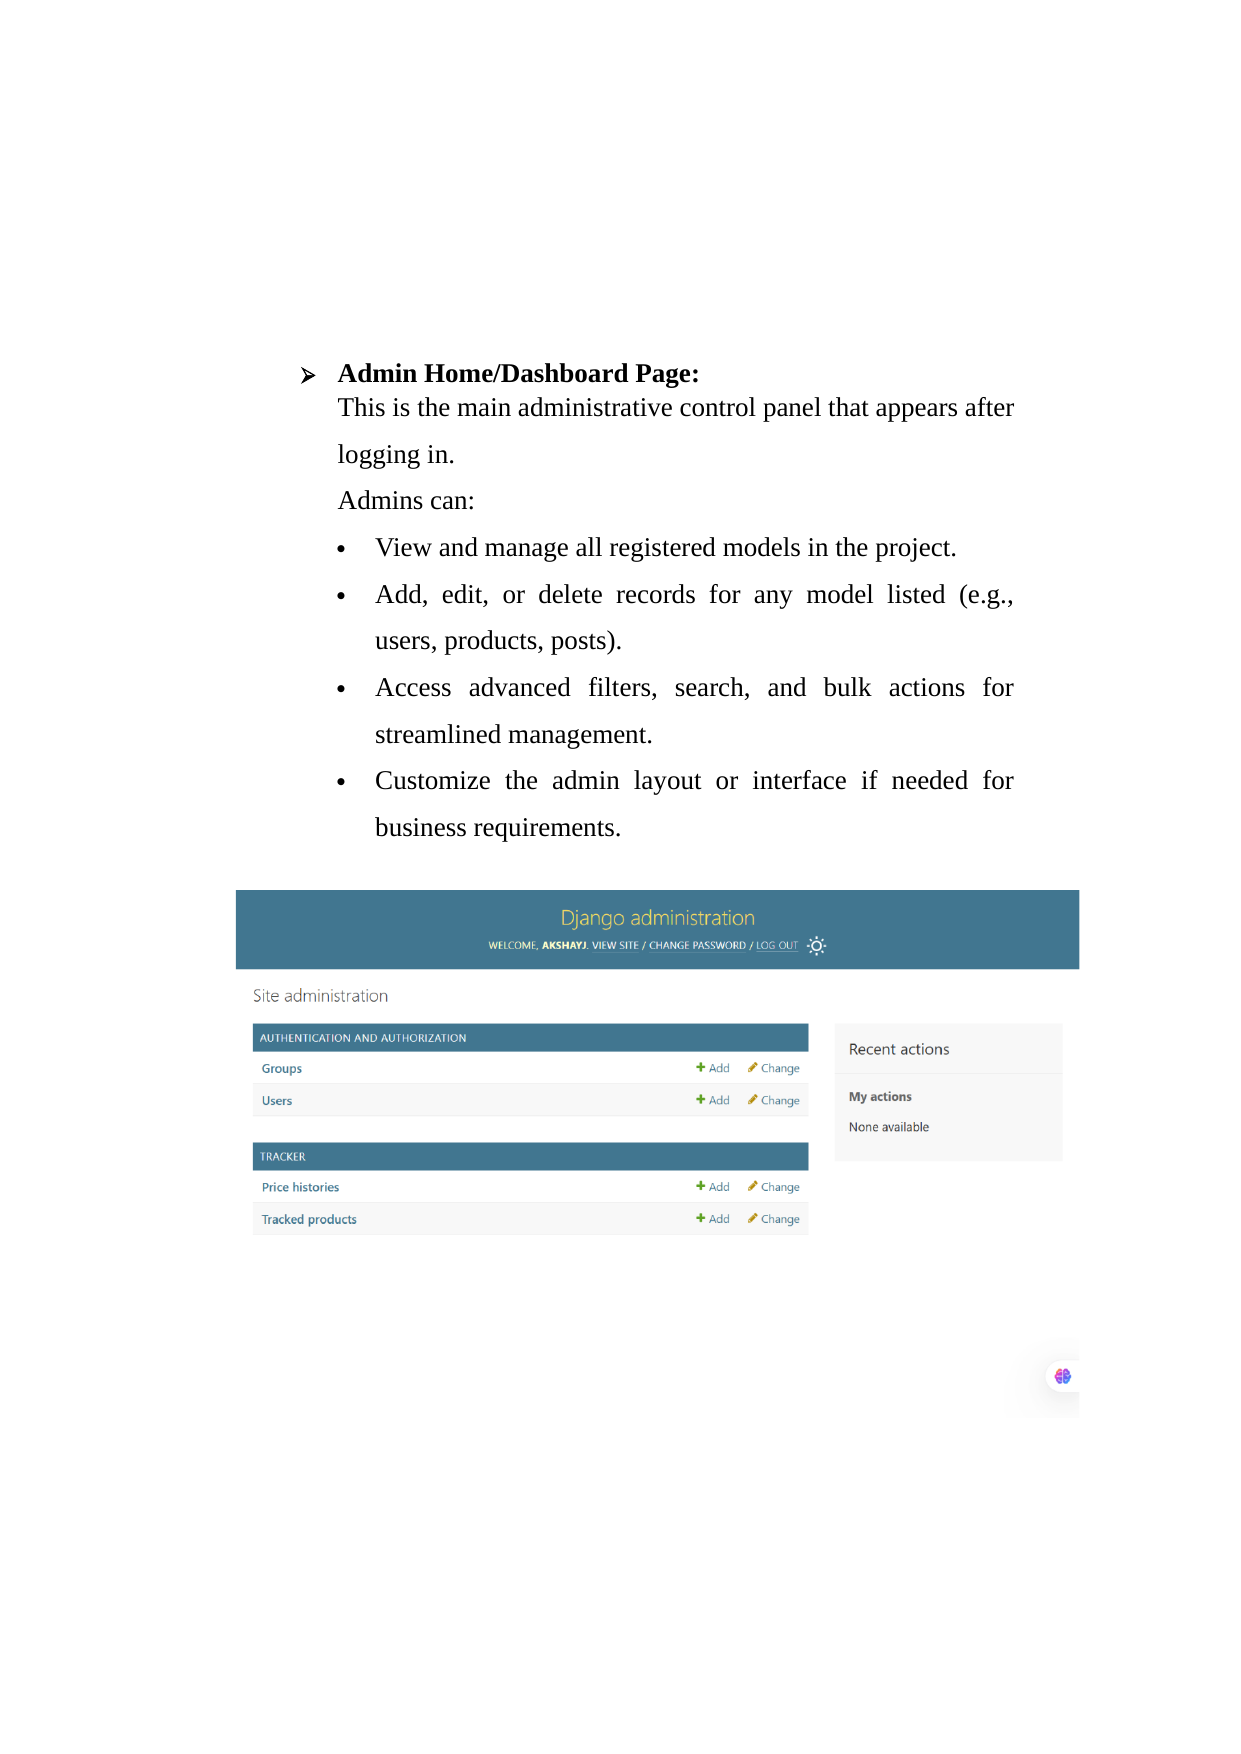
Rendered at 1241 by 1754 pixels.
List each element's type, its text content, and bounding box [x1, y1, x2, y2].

list Access advanced filters, search, and bulk actions for streamlined management. [337, 671, 1015, 749]
list Add, edit, or delete records for any model listed (e.g., users, products, posts). [337, 578, 1015, 656]
list Customize the admin layout or interface if needed for business requirements. [337, 764, 1015, 842]
list Admin Home/Dashboard Page: [300, 357, 1015, 389]
picture [235, 890, 1080, 1418]
list View and manage all registered models in the project. [337, 531, 1015, 562]
list Admins can: [337, 484, 1015, 516]
list This is the main administrative control panel that appears after logging in. [337, 391, 1015, 469]
